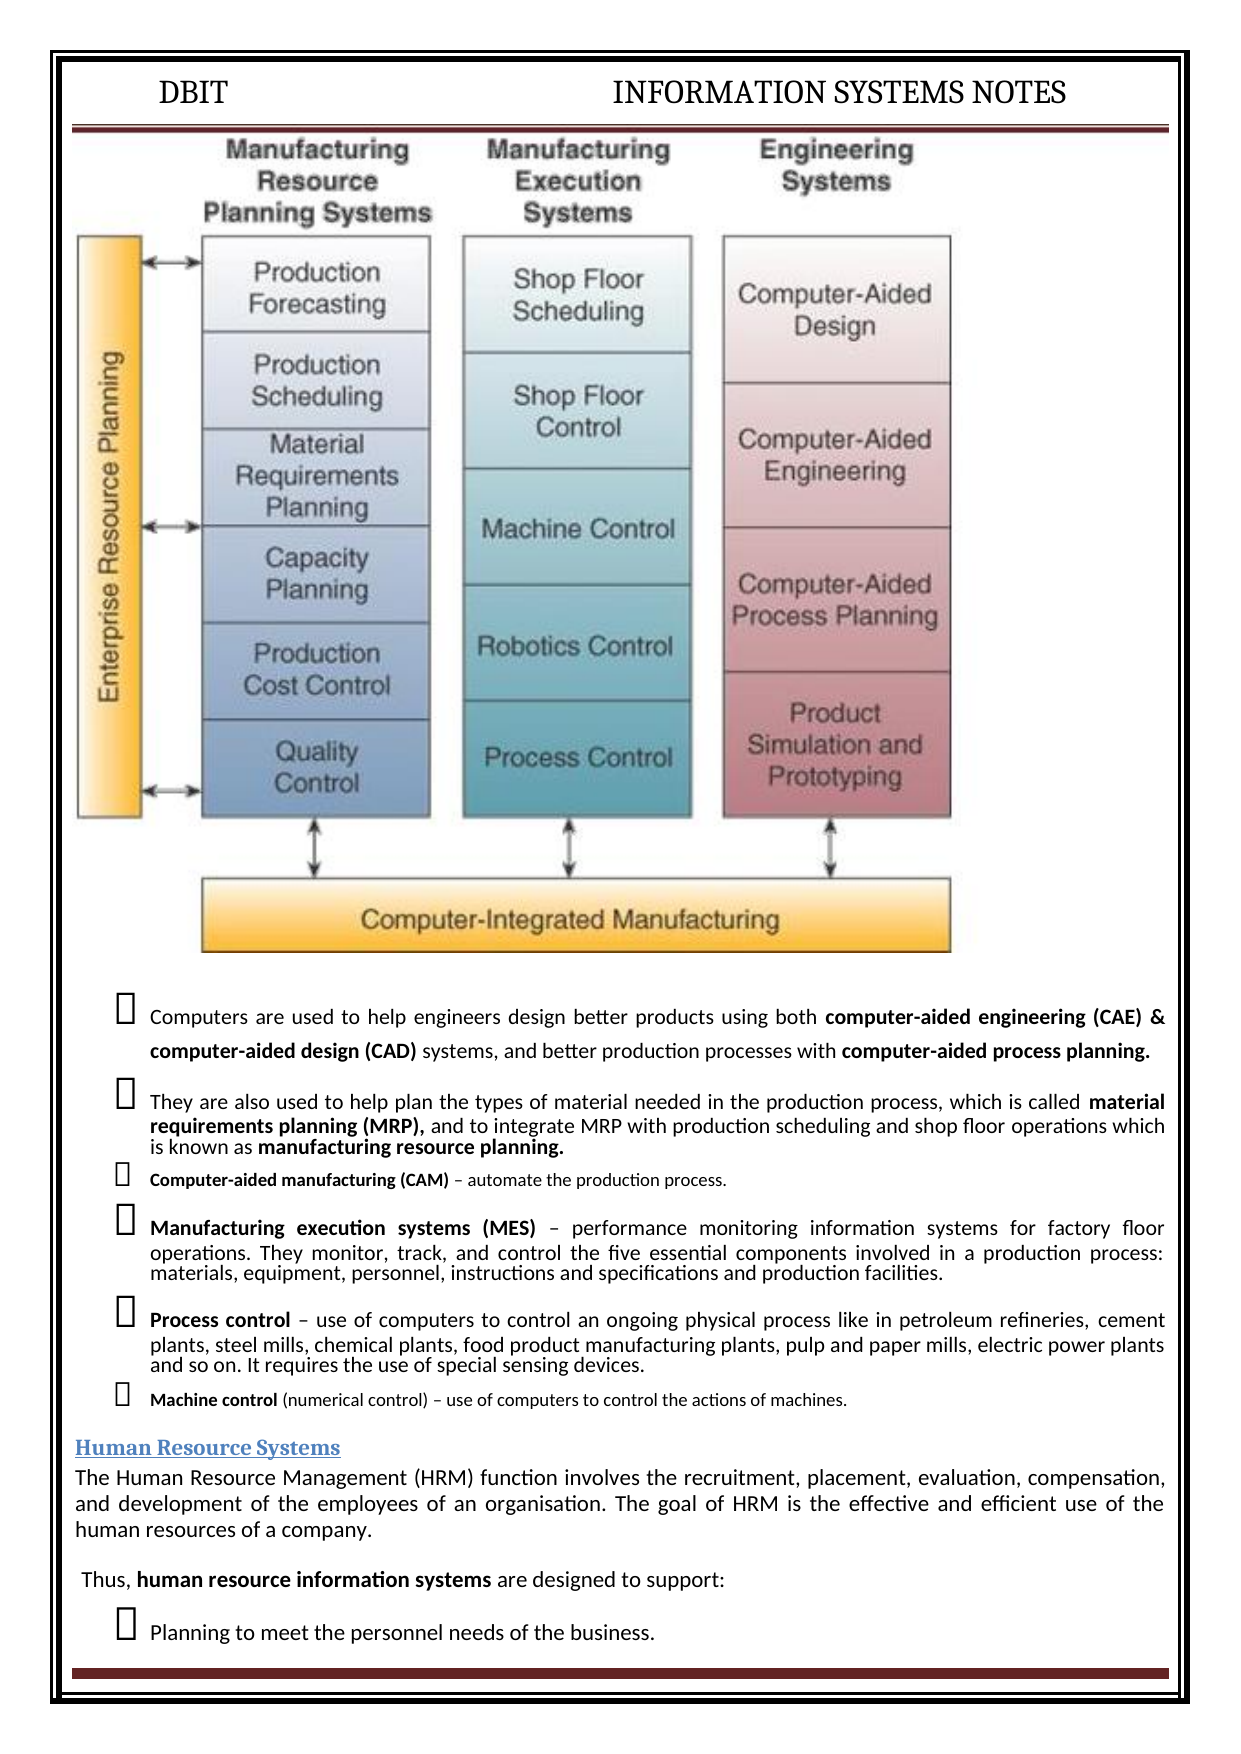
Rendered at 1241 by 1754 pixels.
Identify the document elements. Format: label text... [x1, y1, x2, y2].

text Thus, human resource information systems are designed to support: [81, 1565, 1167, 1593]
list Machine control (numerical control) – use of computers to control the actions of machines. [112, 1378, 1167, 1413]
text DBIT INFORMATION SYSTEMS NOTES [158, 73, 1167, 112]
list Manufacturing execution systems (MES) – performance monitoring information systems for factory floor operations. They monitor, track, and control the five essential components involved in a production process: materials, equipment, personnel, instructions and specifications and production facilities. [112, 1199, 1165, 1286]
list They are also used to help plan the types of material needed in the production process, which is called material requirements planning (MRP), and to integrate MRP with production scheduling and shop floor operations which is known as manufacturing resource planning. [112, 1072, 1165, 1159]
picture [72, 1668, 1169, 1679]
list Process control – use of computers to control an ongoing physical process like in petroleum refineries, cement plants, steel mills, chemical plants, food product manufacturing plants, pulp and paper mills, electric power plants and so on. It requires the use of special sensing devices. [112, 1291, 1165, 1378]
picture [72, 124, 1169, 953]
text Human Resource Systems [75, 1434, 1167, 1460]
list Planning to meet the personnel needs of the business. [112, 1593, 1167, 1652]
list Computer-aided manufacturing (CAM) – automate the production process. [112, 1160, 1167, 1194]
text The Human Resource Management (HRM) function involves the recruitment, placement, evaluation, compensation, and development of the employees of an organisation. The goal of HRM is the effective and efficient use of the human resources of a company. [75, 1465, 1167, 1544]
list Computers are used to help engineers design better products using both computer-aided engineering (CAE) & computer-aided design (CAD) systems, and better production processes with computer-aided process planning. [112, 977, 1165, 1064]
